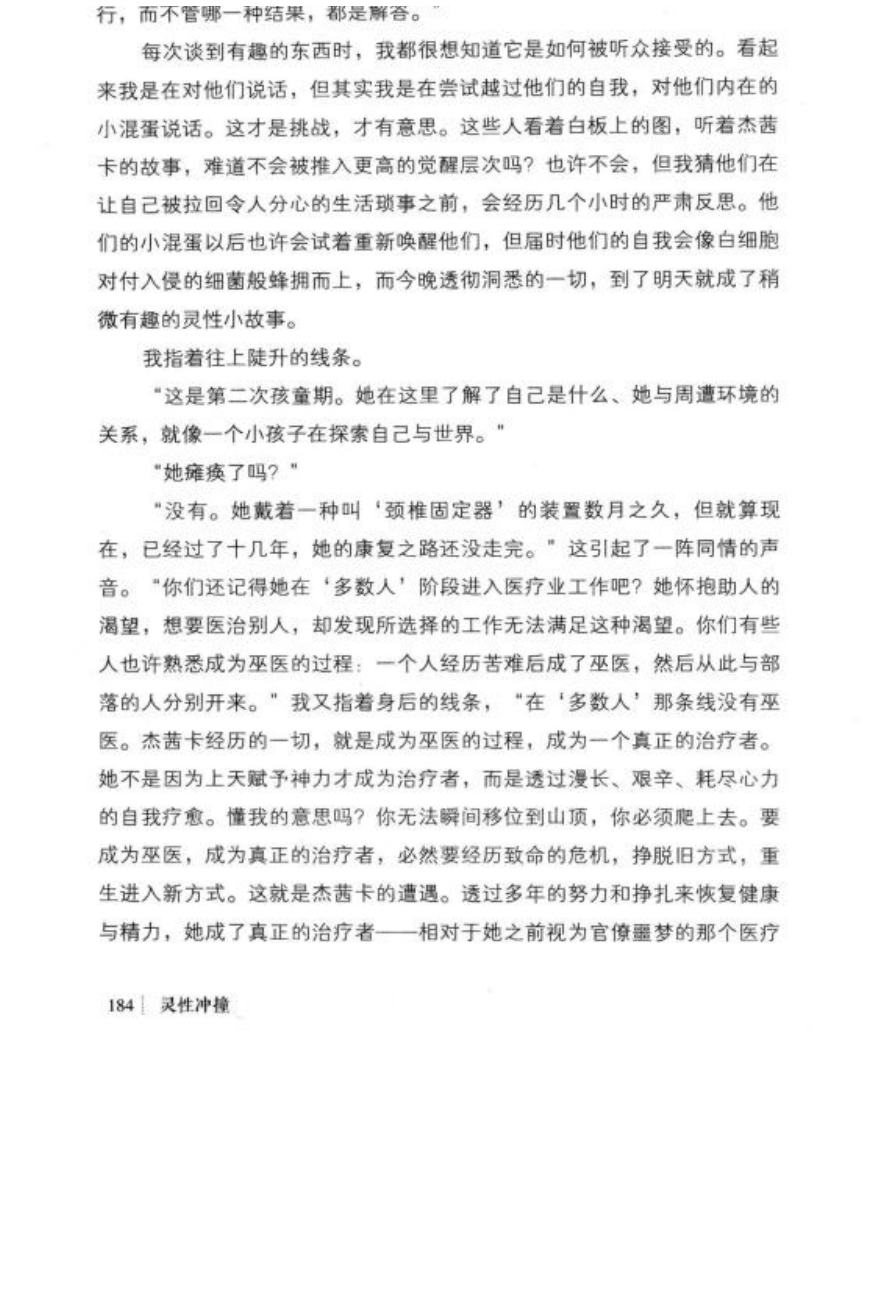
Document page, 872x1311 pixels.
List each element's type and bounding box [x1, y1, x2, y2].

picture [0, 6, 872, 1054]
